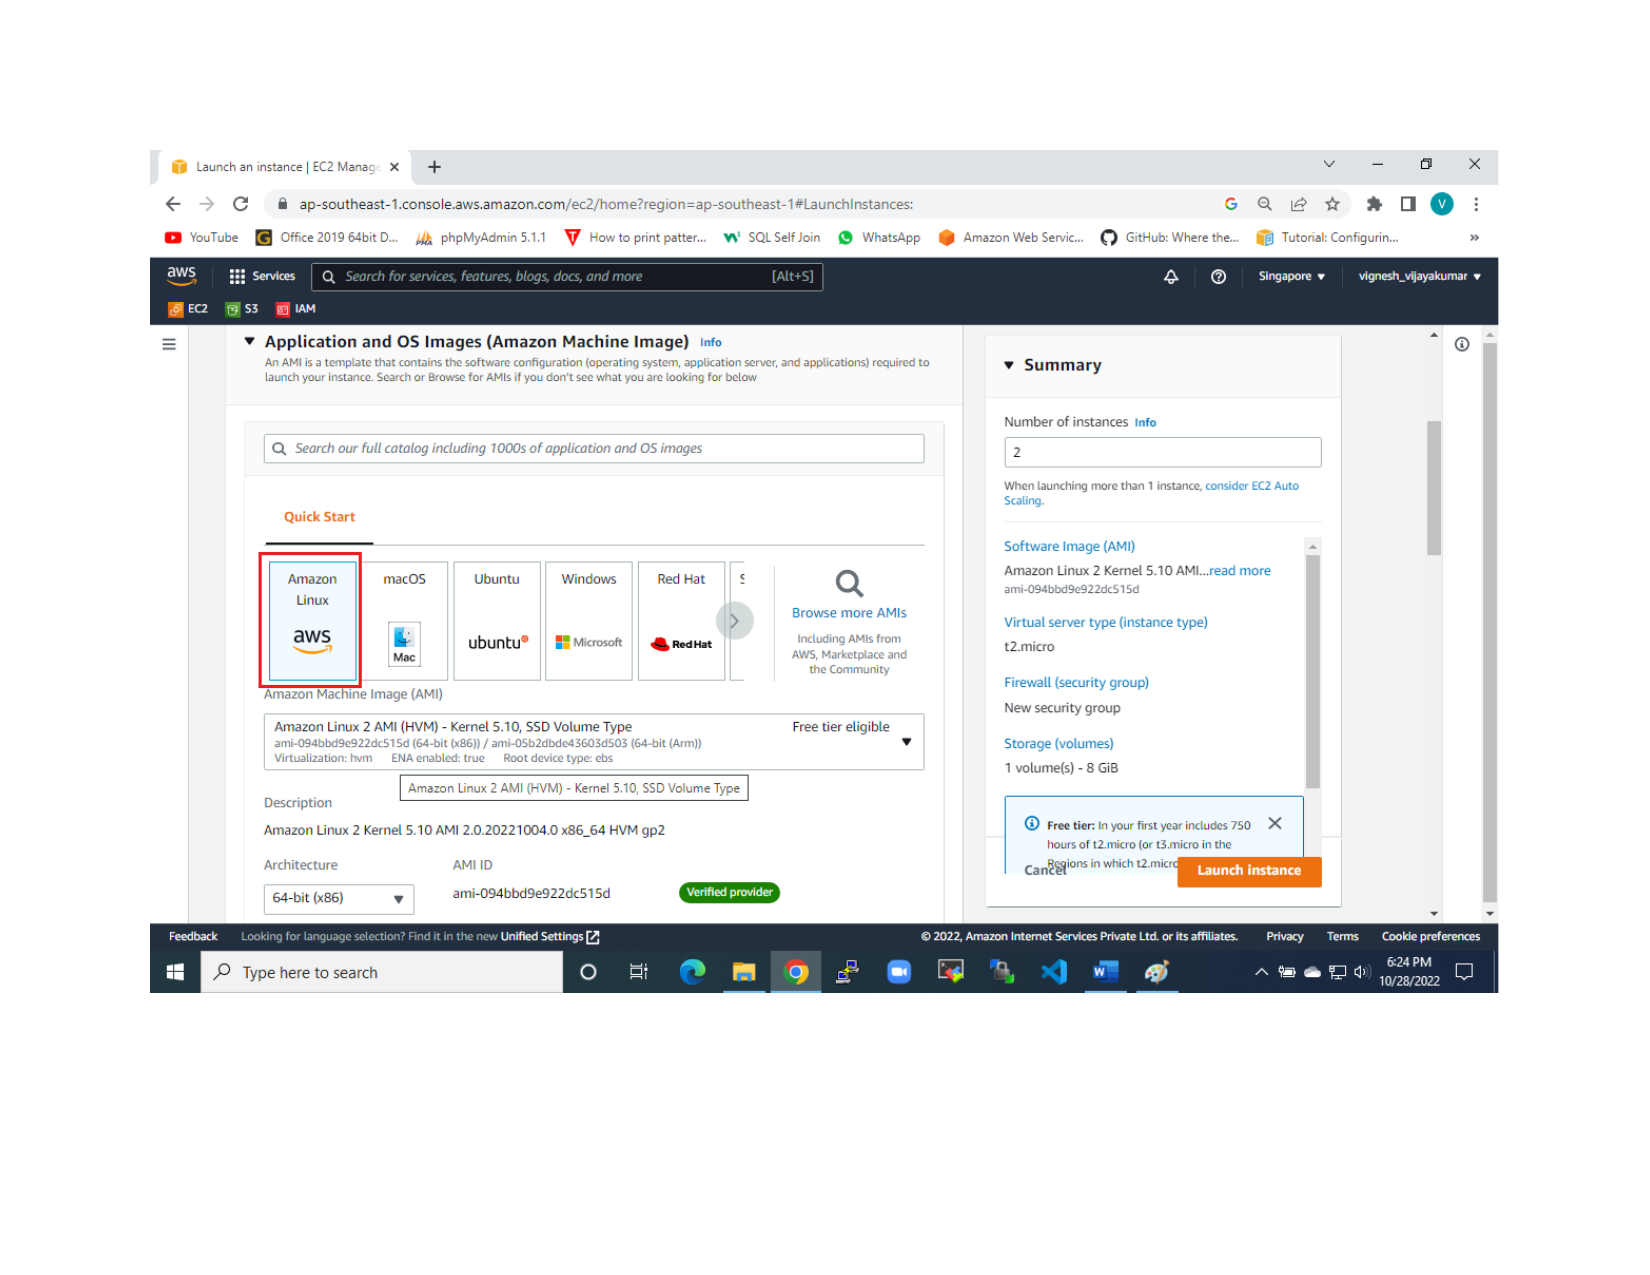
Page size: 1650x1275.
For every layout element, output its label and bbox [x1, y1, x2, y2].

picture [150, 150, 1499, 993]
